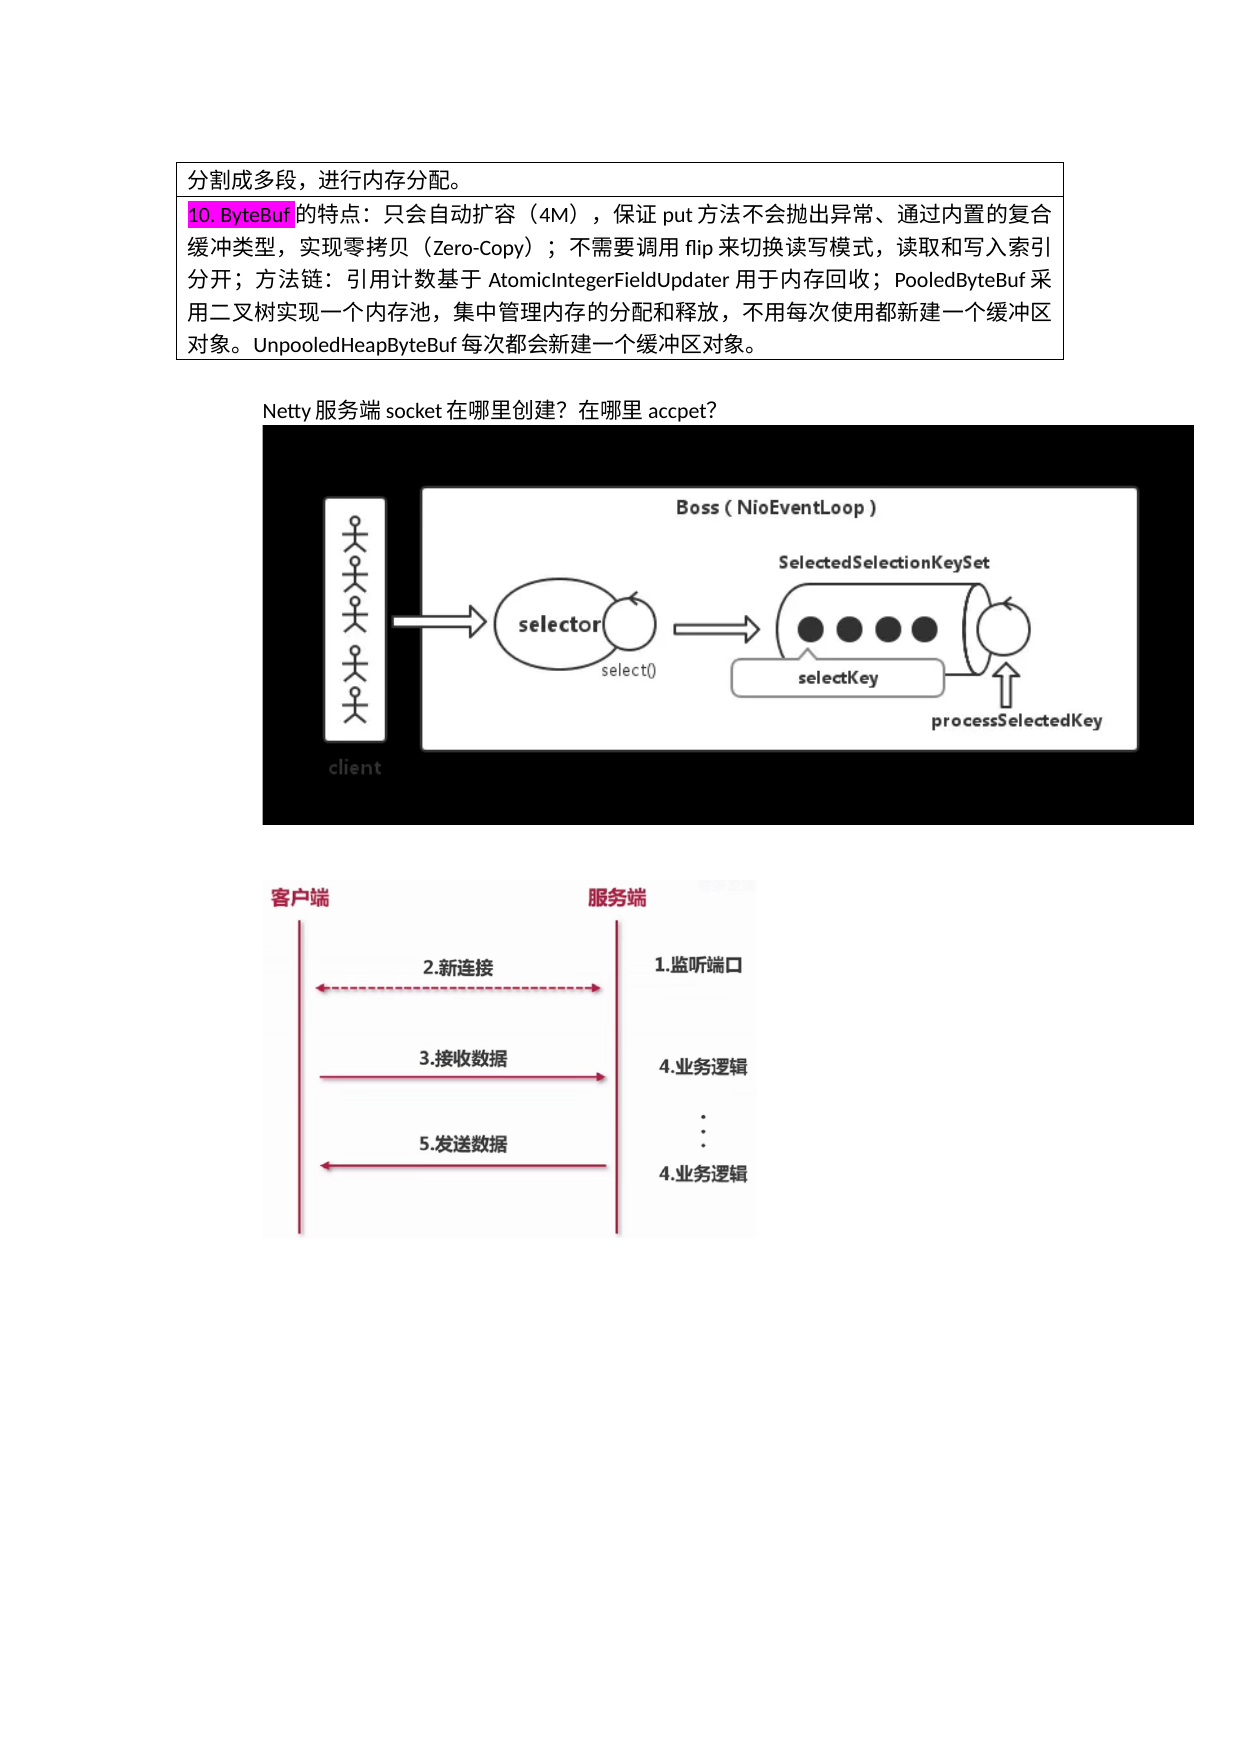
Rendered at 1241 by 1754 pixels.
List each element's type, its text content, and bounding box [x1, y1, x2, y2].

picture [262, 425, 1194, 825]
text Netty服务端socket在哪里创建？在哪里accpet？ [187, 393, 1053, 425]
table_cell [177, 163, 1063, 196]
table_cell ByteBuf的特点：只会自动扩容（4M），保证put方法不会抛出异常、通过内置的复合缓冲类型，实现零拷贝（Zero-Copy）；不需要调用flip来切换读写模式，读取和写入索引分开；方法链：引用计数基于AtomicIntegerFieldUpdater用于内存回收；PooledByteBuf采用二叉树实现一个内存池，集中管理内存的分配和释放，不用每次使用都新建一个缓冲区对象。UnpooledHeapByteBuf每次都会新建一个缓冲区对象。 [177, 197, 1063, 359]
picture [262, 880, 757, 1238]
